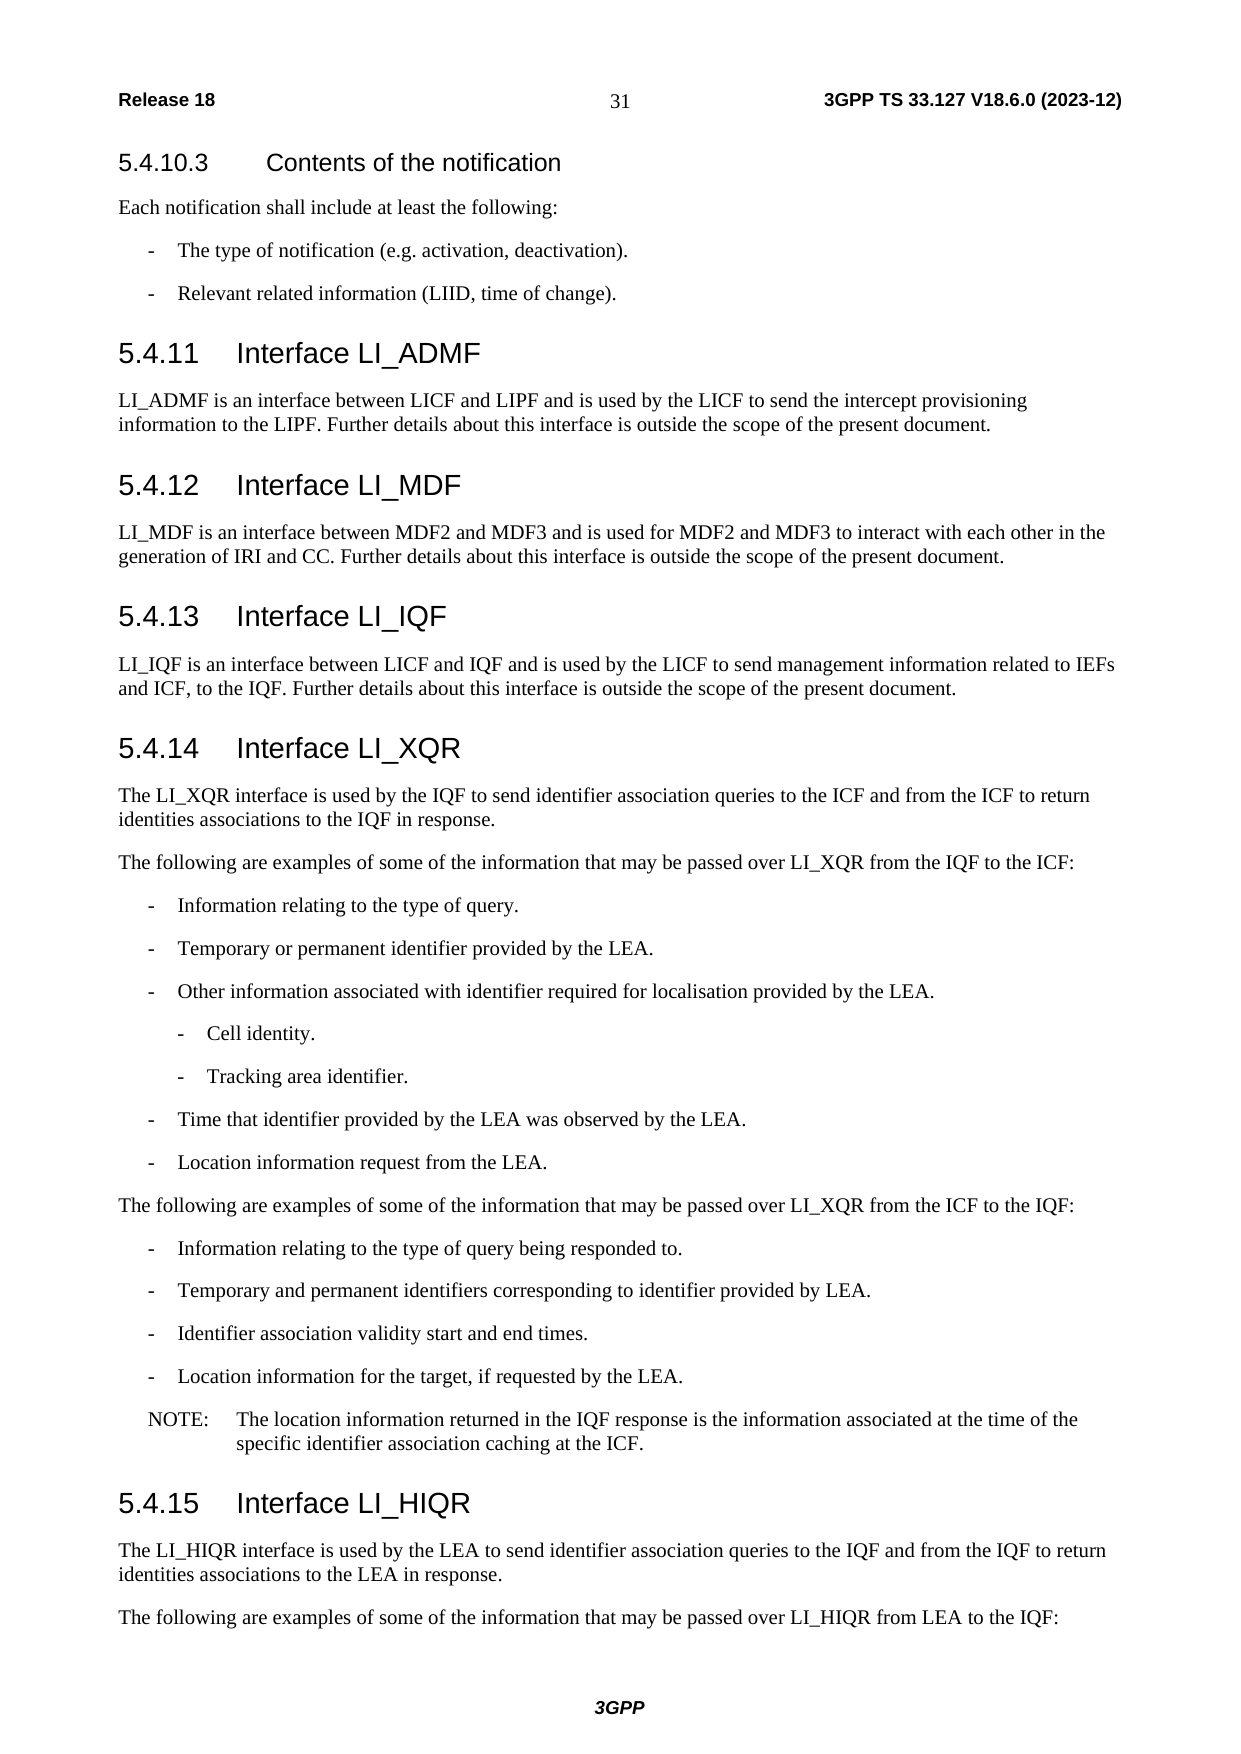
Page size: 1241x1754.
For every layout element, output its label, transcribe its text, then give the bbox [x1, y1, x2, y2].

text - Location information request from the LEA. [148, 1150, 1122, 1174]
text - Cell identity. [177, 1021, 1122, 1045]
text - Relevant related information (LIID, time of change). [148, 281, 1122, 305]
text The following are examples of some of the information that may be passed over LI_HIQR from LEA to the IQF: [118, 1605, 1122, 1629]
text - Temporary or permanent identifier provided by the LEA. [148, 936, 1122, 960]
text Each notification shall include at least the following: [118, 195, 1122, 219]
text The following are examples of some of the information that may be passed over LI_XQR from the ICF to the IQF: [118, 1193, 1122, 1217]
subtitle 5.4.10.3 Contents of the notification [118, 147, 1122, 176]
subtitle 5.4.15 Interface LI_HIQR [118, 1486, 1122, 1519]
text The LI_HIQR interface is used by the LEA to send identifier association queries to the IQF and from the IQF to return identities associations to the LEA in response. [118, 1538, 1122, 1586]
text - Location information for the target, if requested by the LEA. [148, 1364, 1122, 1388]
text - Other information associated with identifier required for localisation provided by the LEA. [148, 978, 1122, 1003]
text LI_IQF is an interface between LICF and IQF and is used by the LICF to send management information related to IEFs and ICF, to the IQF. Further details about this interface is outside the scope of the present document. [118, 652, 1122, 700]
text The LI_XQR interface is used by the IQF to send identifier association queries to the ICF and from the ICF to return identities associations to the IQF in response. [118, 783, 1122, 831]
subtitle 5.4.12 Interface LI_MDF [118, 468, 1122, 501]
subtitle 5.4.14 Interface LI_XQR [118, 731, 1122, 764]
text - Time that identifier provided by the LEA was observed by the LEA. [148, 1107, 1122, 1131]
text - Information relating to the type of query. [148, 893, 1122, 917]
text NOTE: The location information returned in the IQF response is the information associated at the time of the specific identifier association caching at the ICF. [148, 1407, 1122, 1455]
subtitle 5.4.11 Interface LI_ADMF [118, 336, 1122, 369]
subtitle 5.4.13 Interface LI_IQF [118, 599, 1122, 633]
text - Temporary and permanent identifiers corresponding to identifier provided by LEA. [148, 1278, 1122, 1302]
text - The type of notification (e.g. activation, deactivation). [148, 238, 1122, 262]
text LI_MDF is an interface between MDF2 and MDF3 and is used for MDF2 and MDF3 to interact with each other in the generation of IRI and CC. Further details about this interface is outside the scope of the present document. [118, 520, 1122, 568]
text - Information relating to the type of query being responded to. [148, 1235, 1122, 1259]
text The following are examples of some of the information that may be passed over LI_XQR from the IQF to the ICF: [118, 850, 1122, 874]
text - Identifier association validity start and end times. [148, 1321, 1122, 1345]
text LI_ADMF is an interface between LICF and LIPF and is used by the LICF to send the intercept provisioning information to the LIPF. Further details about this interface is outside the scope of the present document. [118, 388, 1122, 436]
text - Tracking area identifier. [177, 1064, 1122, 1088]
